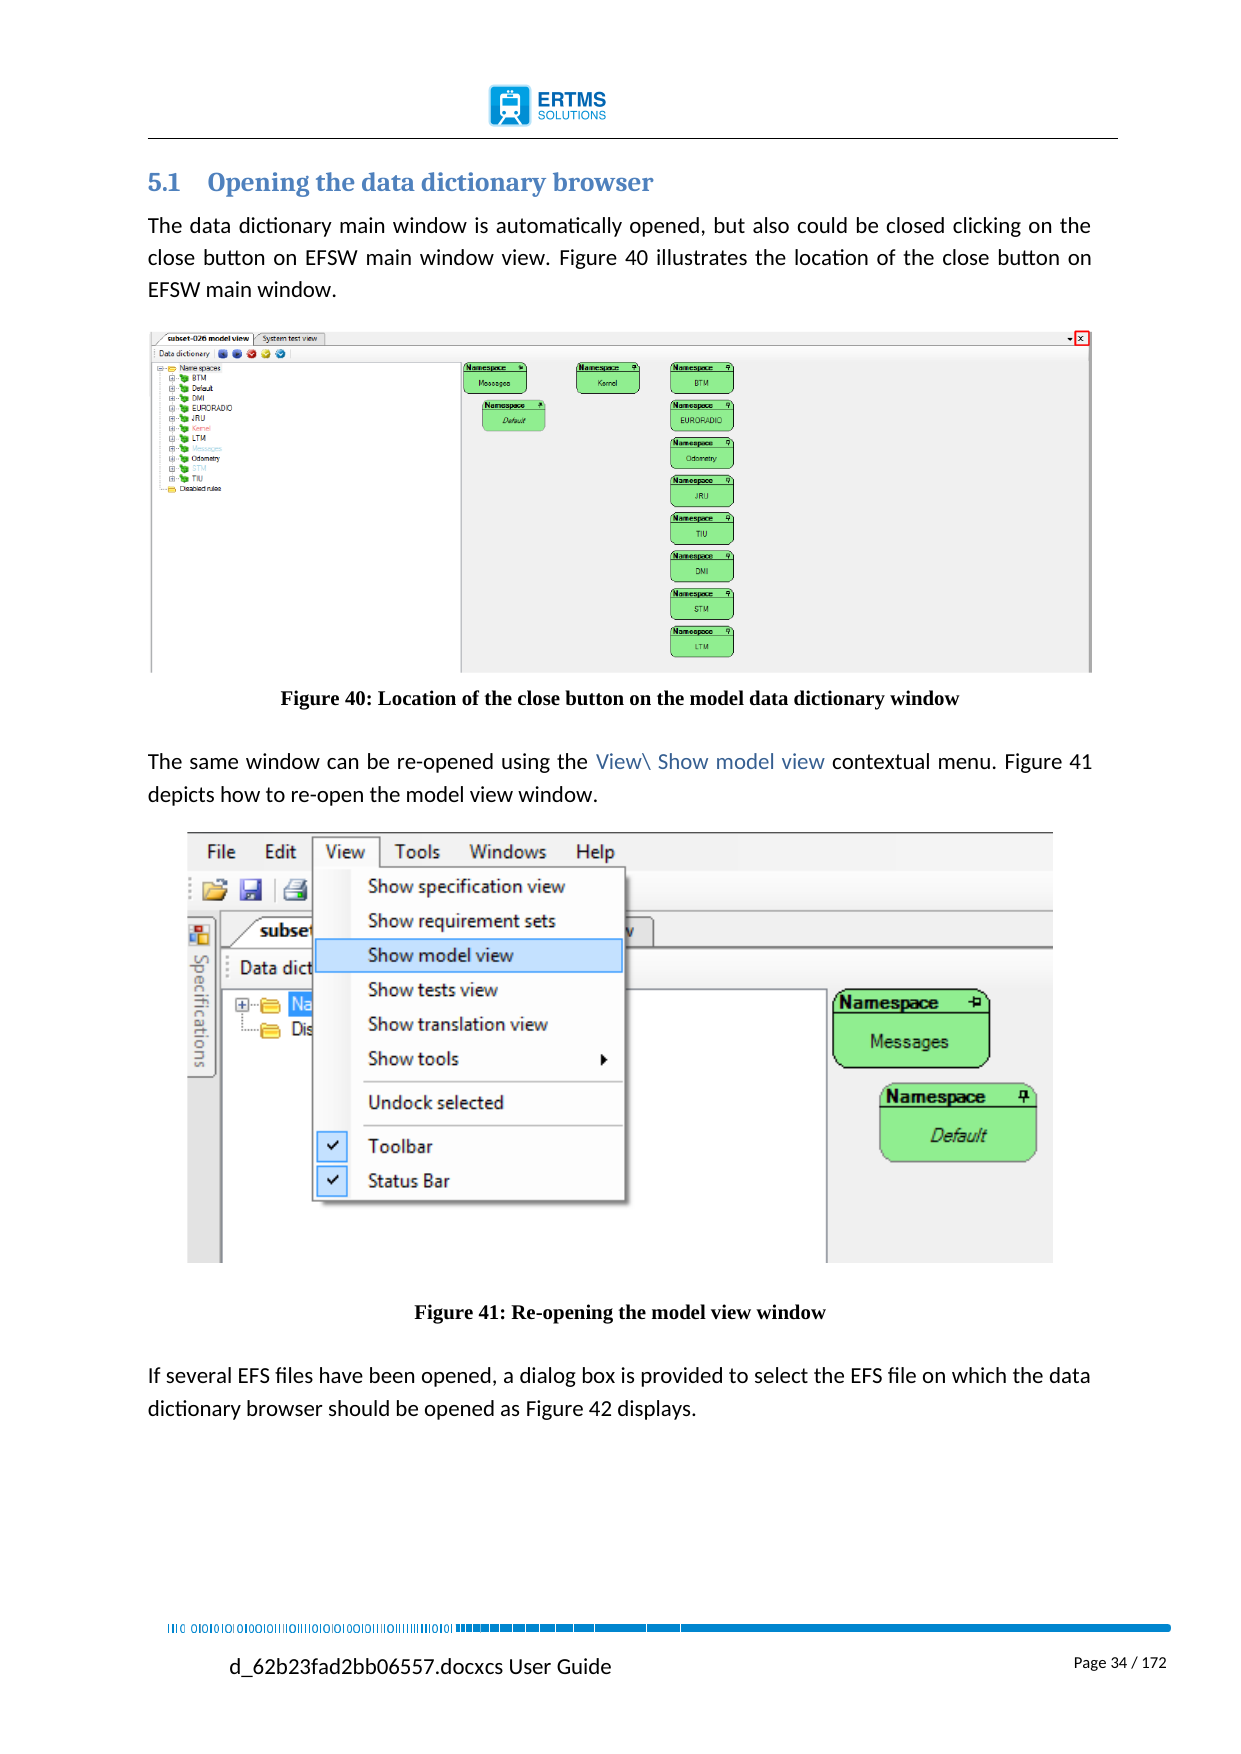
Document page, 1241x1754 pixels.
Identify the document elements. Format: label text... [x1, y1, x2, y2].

text Figure 41: Re-opening the model view window [148, 1300, 1093, 1324]
picture [187, 832, 1053, 1263]
text The same window can be re-opened using the View\ Show model view contextual menu. Figure 41 depicts how to re-open the model view window. [148, 747, 1093, 808]
subtitle Opening the data dictionary browser [148, 167, 1093, 198]
text Figure 40: Location of the close button on the model data dictionary window [148, 686, 1093, 710]
text If several EFS files have been opened, a dialog box is provided to select the EFS file on which the data dictionary browser should be opened as Figure 42 displays. [148, 1361, 1093, 1422]
picture [477, 73, 617, 138]
picture [167, 1624, 1171, 1633]
text The data dictionary main window is automatically opened, but also could be closed clicking on the close button on EFSW main window view. Figure 40 illustrates the location of the close button on EFSW main window. [148, 211, 1093, 303]
